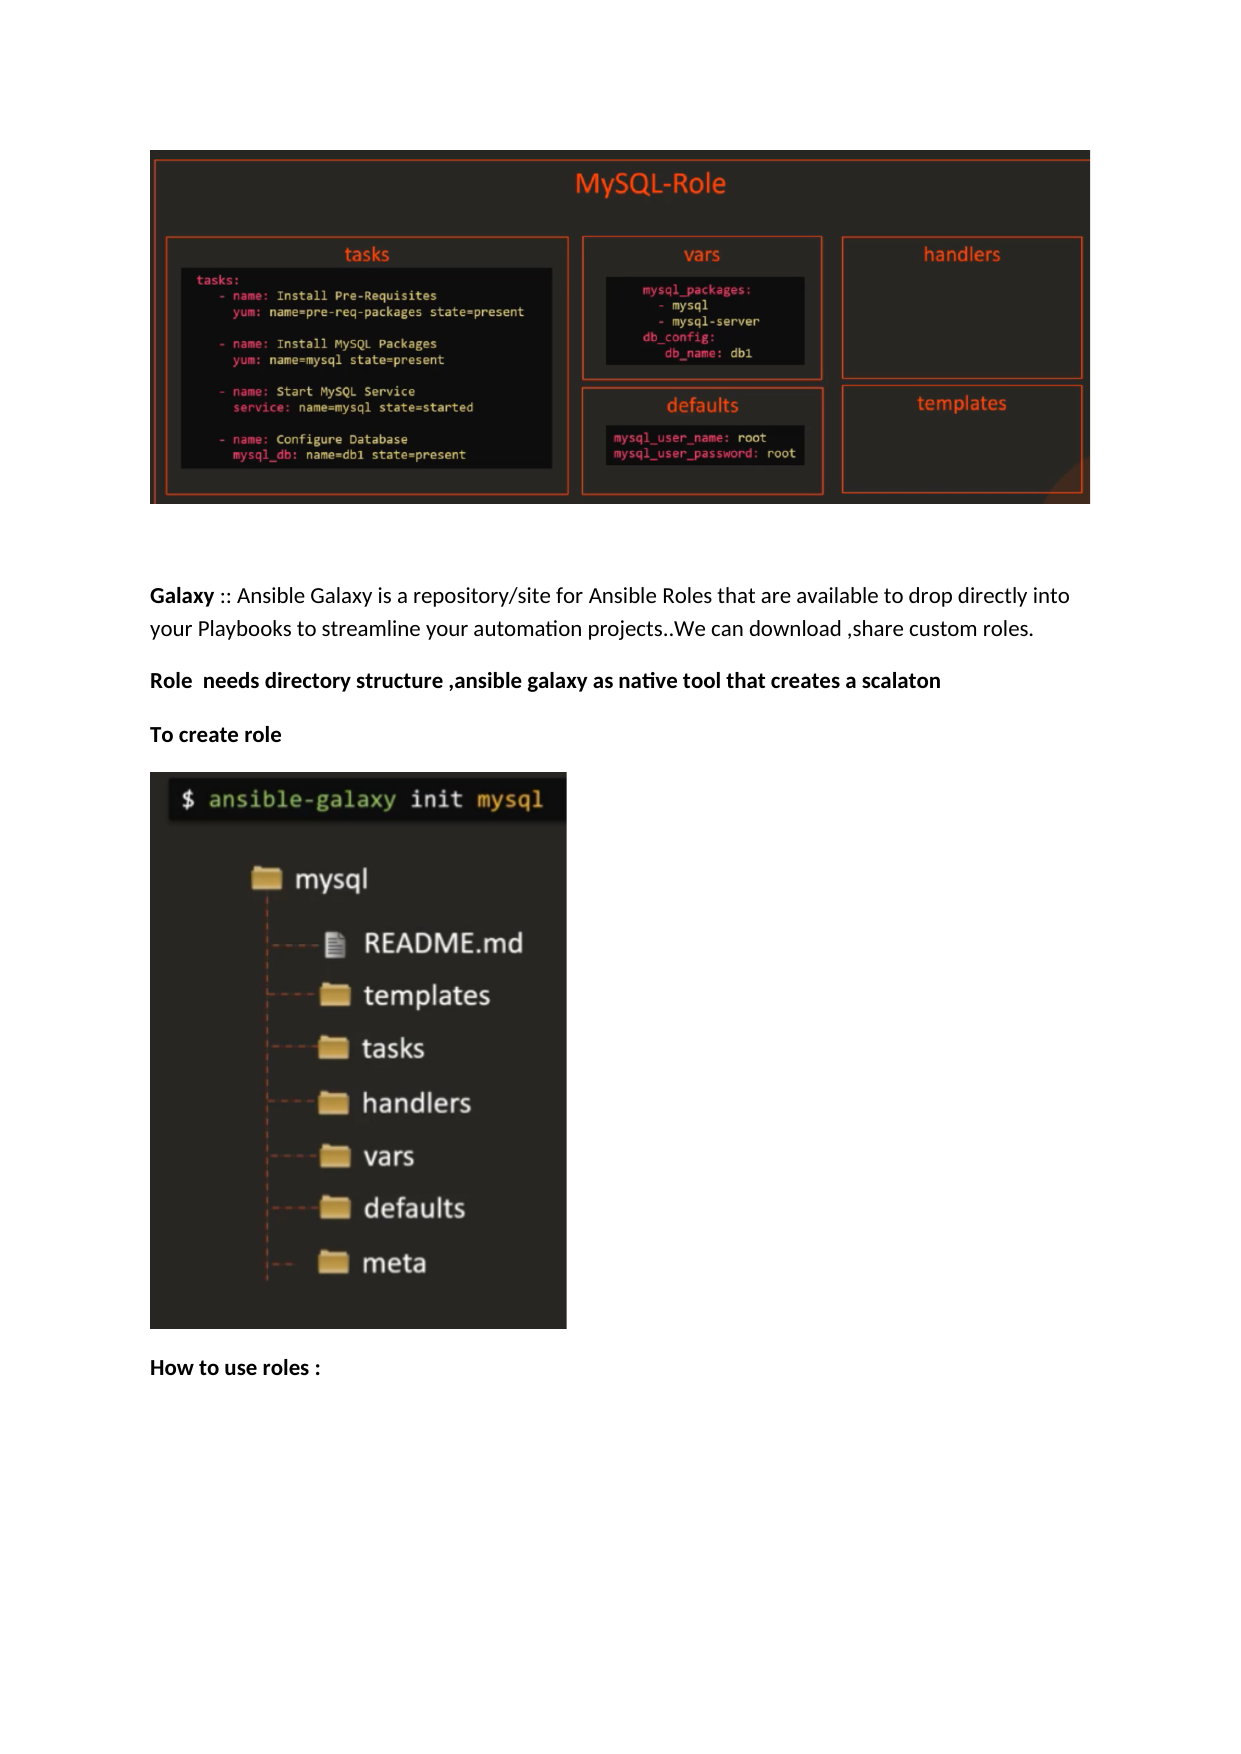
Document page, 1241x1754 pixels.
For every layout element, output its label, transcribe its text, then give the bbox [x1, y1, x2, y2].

text How to use roles : [150, 1353, 1090, 1381]
picture [150, 150, 1091, 504]
picture [150, 772, 567, 1329]
text Galaxy :: Ansible Galaxy is a repository/site for Ansible Roles that are available to drop directly into your Playbooks to streamline your automation projects..We can download ,share custom roles. [150, 581, 1090, 642]
text Role needs directory structure ,ansible galaxy as native tool that creates a scalaton [150, 667, 1090, 695]
text To create role [150, 720, 1090, 748]
